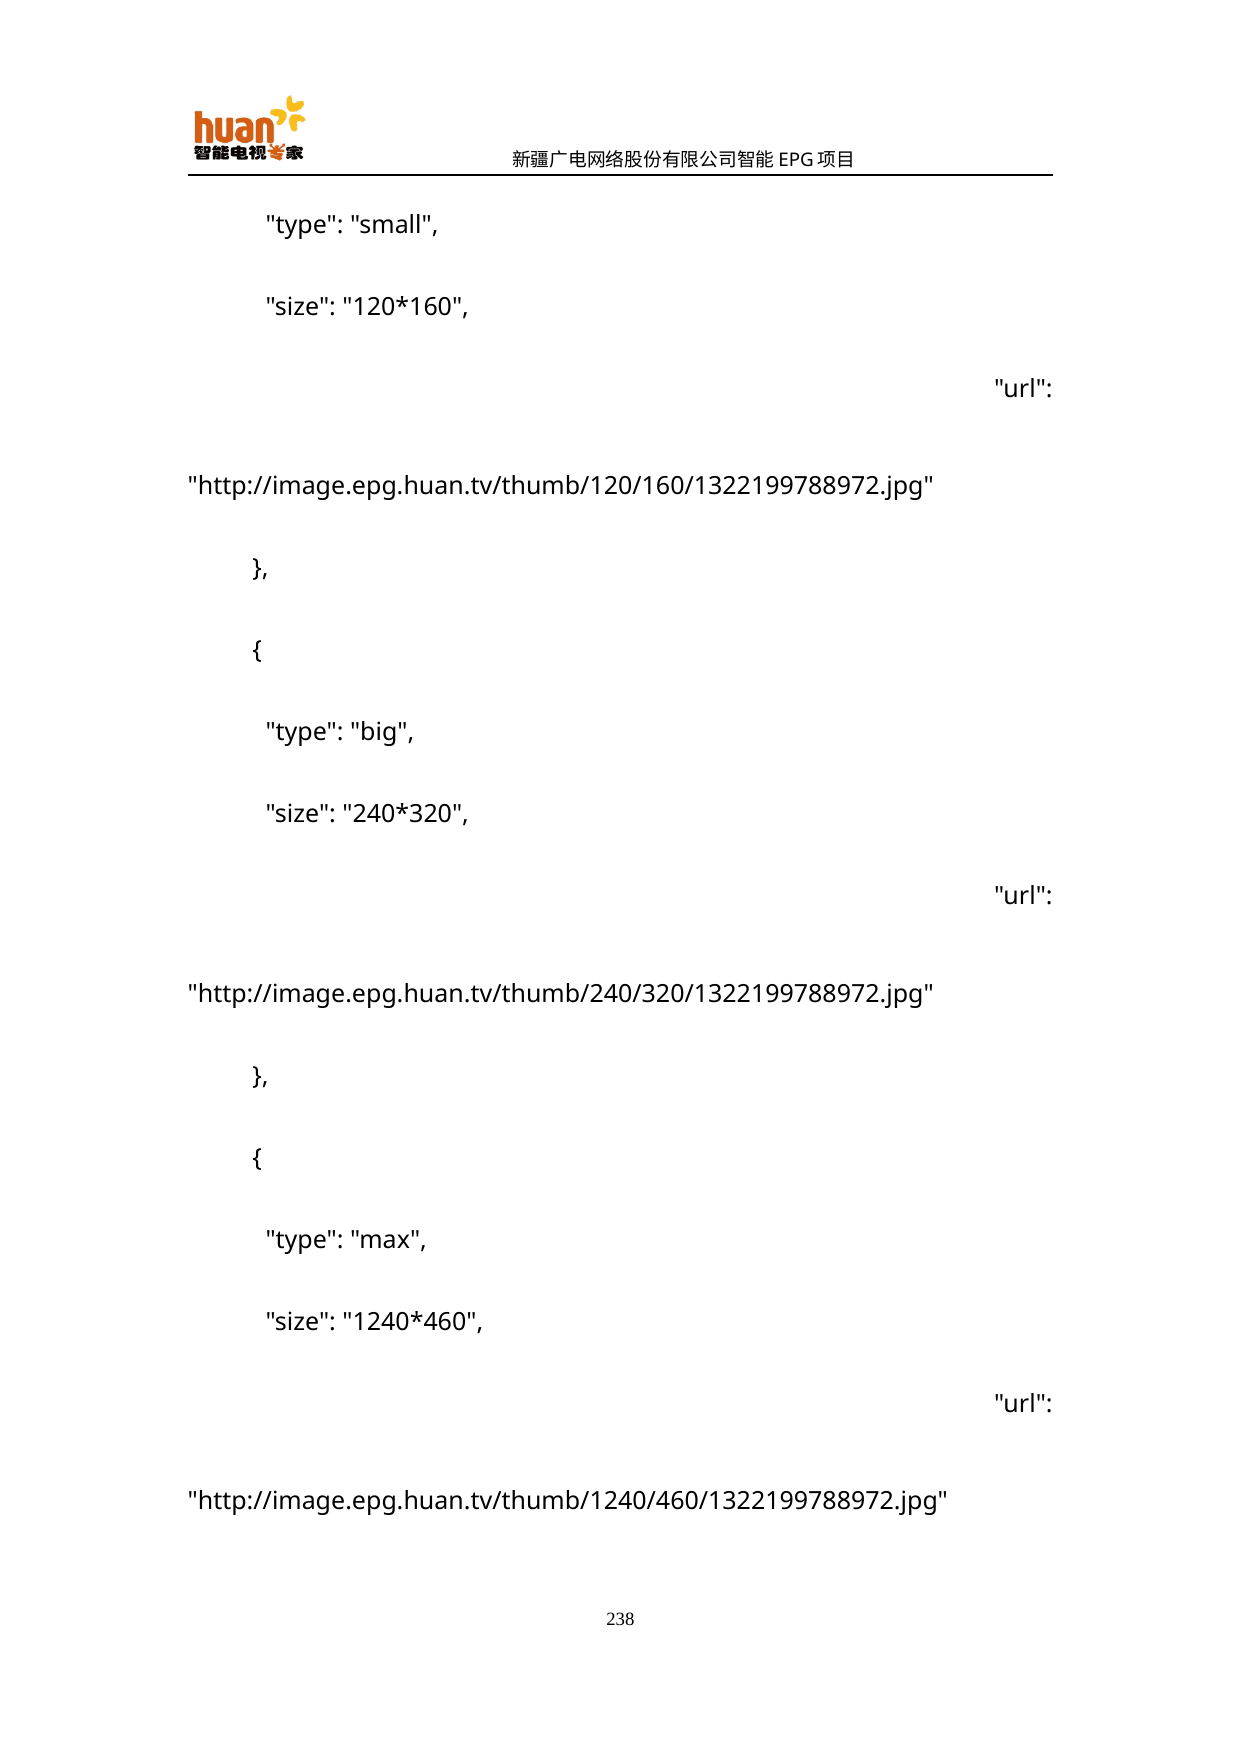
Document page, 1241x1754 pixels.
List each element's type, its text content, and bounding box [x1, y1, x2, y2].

text { [187, 1124, 1053, 1189]
text "url": "http://image.epg.huan.tv/thumb/240/320/1322199788972.jpg" [187, 862, 1053, 1025]
text "size": "120*160", [187, 273, 1053, 338]
text "url": "http://image.epg.huan.tv/thumb/120/160/1322199788972.jpg" [187, 355, 1053, 518]
text "url": "http://image.epg.huan.tv/thumb/1240/460/1322199788972.jpg" [187, 1370, 1053, 1532]
text "size": "1240*460", [187, 1288, 1053, 1353]
text { [187, 617, 1053, 682]
picture [187, 88, 313, 167]
text }, [187, 1042, 1053, 1107]
text "type": "max", [187, 1206, 1053, 1271]
text "size": "240*320", [187, 781, 1053, 846]
text "type": "small", [187, 191, 1053, 256]
text }, [187, 534, 1053, 599]
text "type": "big", [187, 698, 1053, 763]
